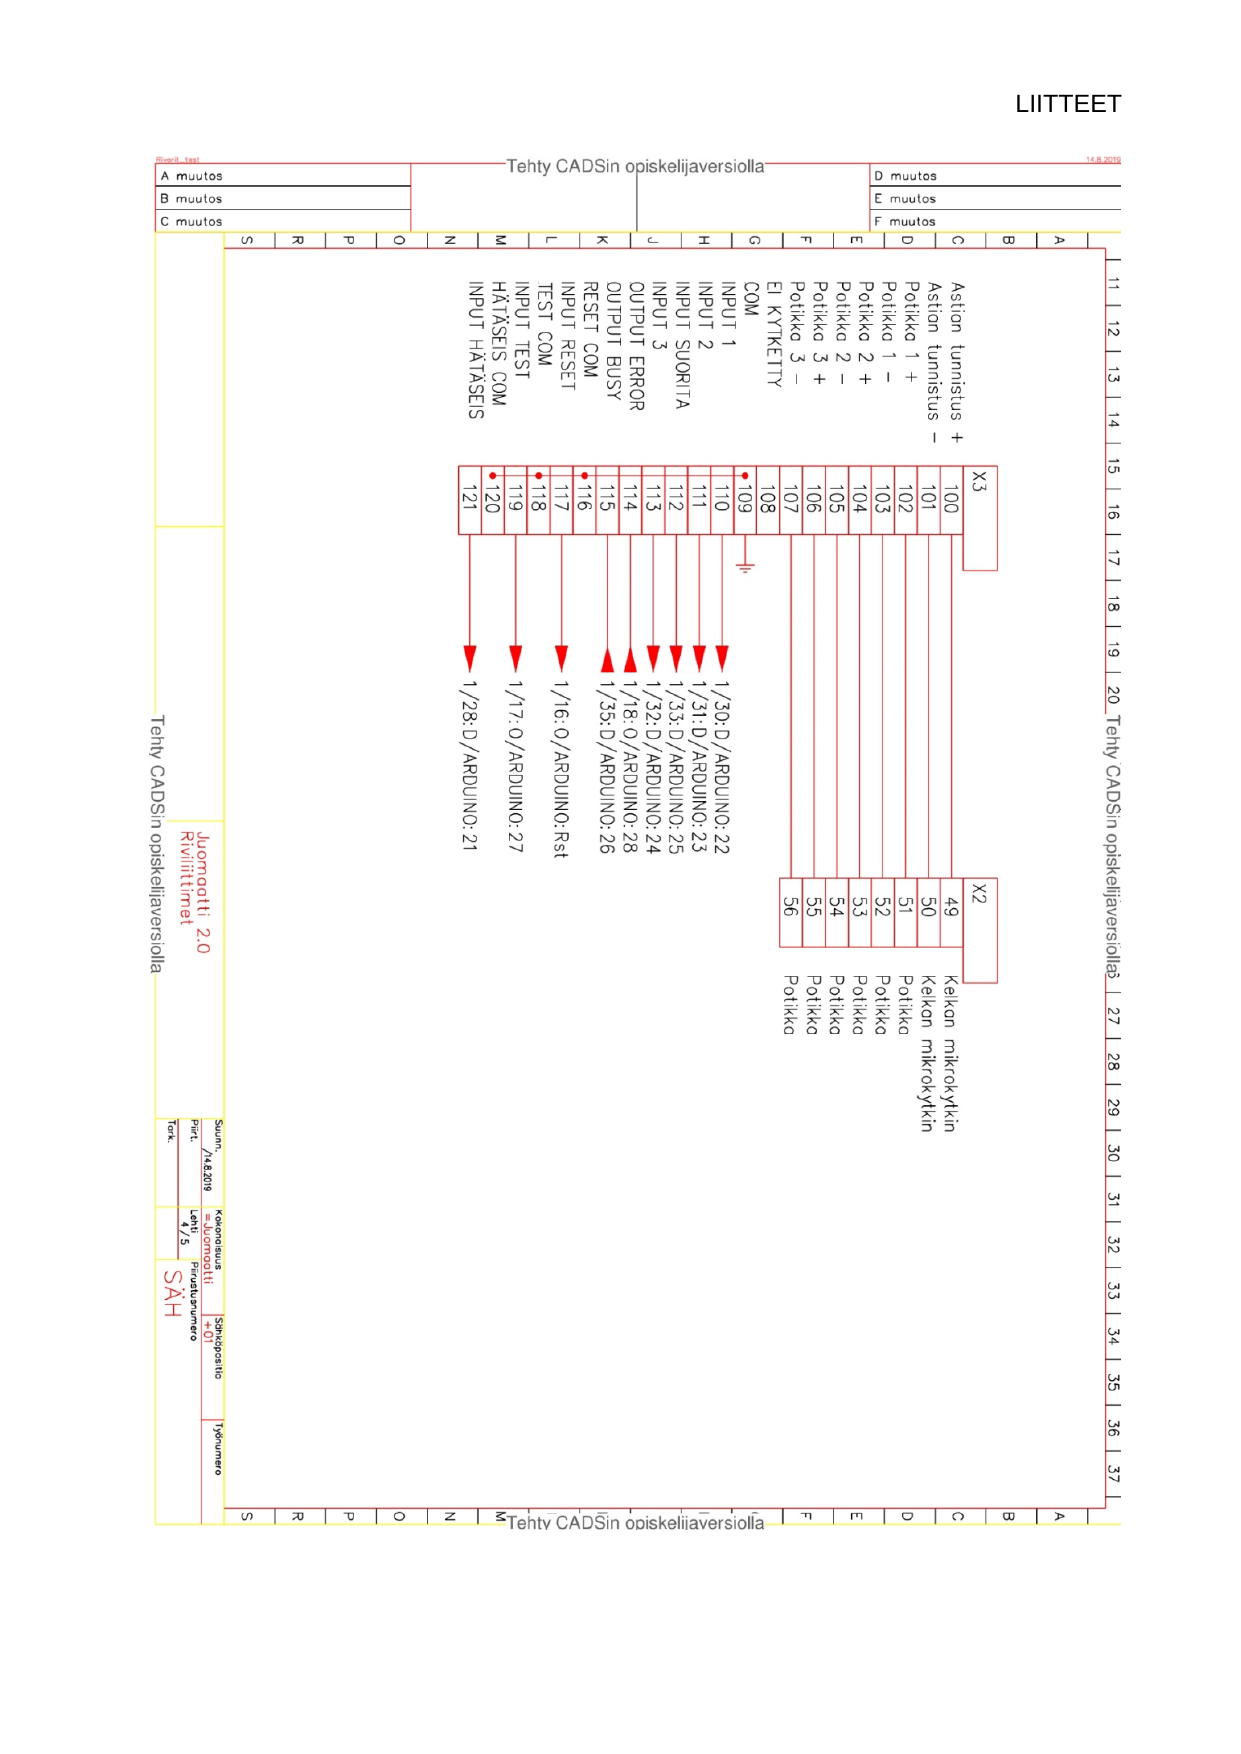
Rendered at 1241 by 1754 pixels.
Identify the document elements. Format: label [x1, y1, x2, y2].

picture [150, 158, 1121, 1528]
